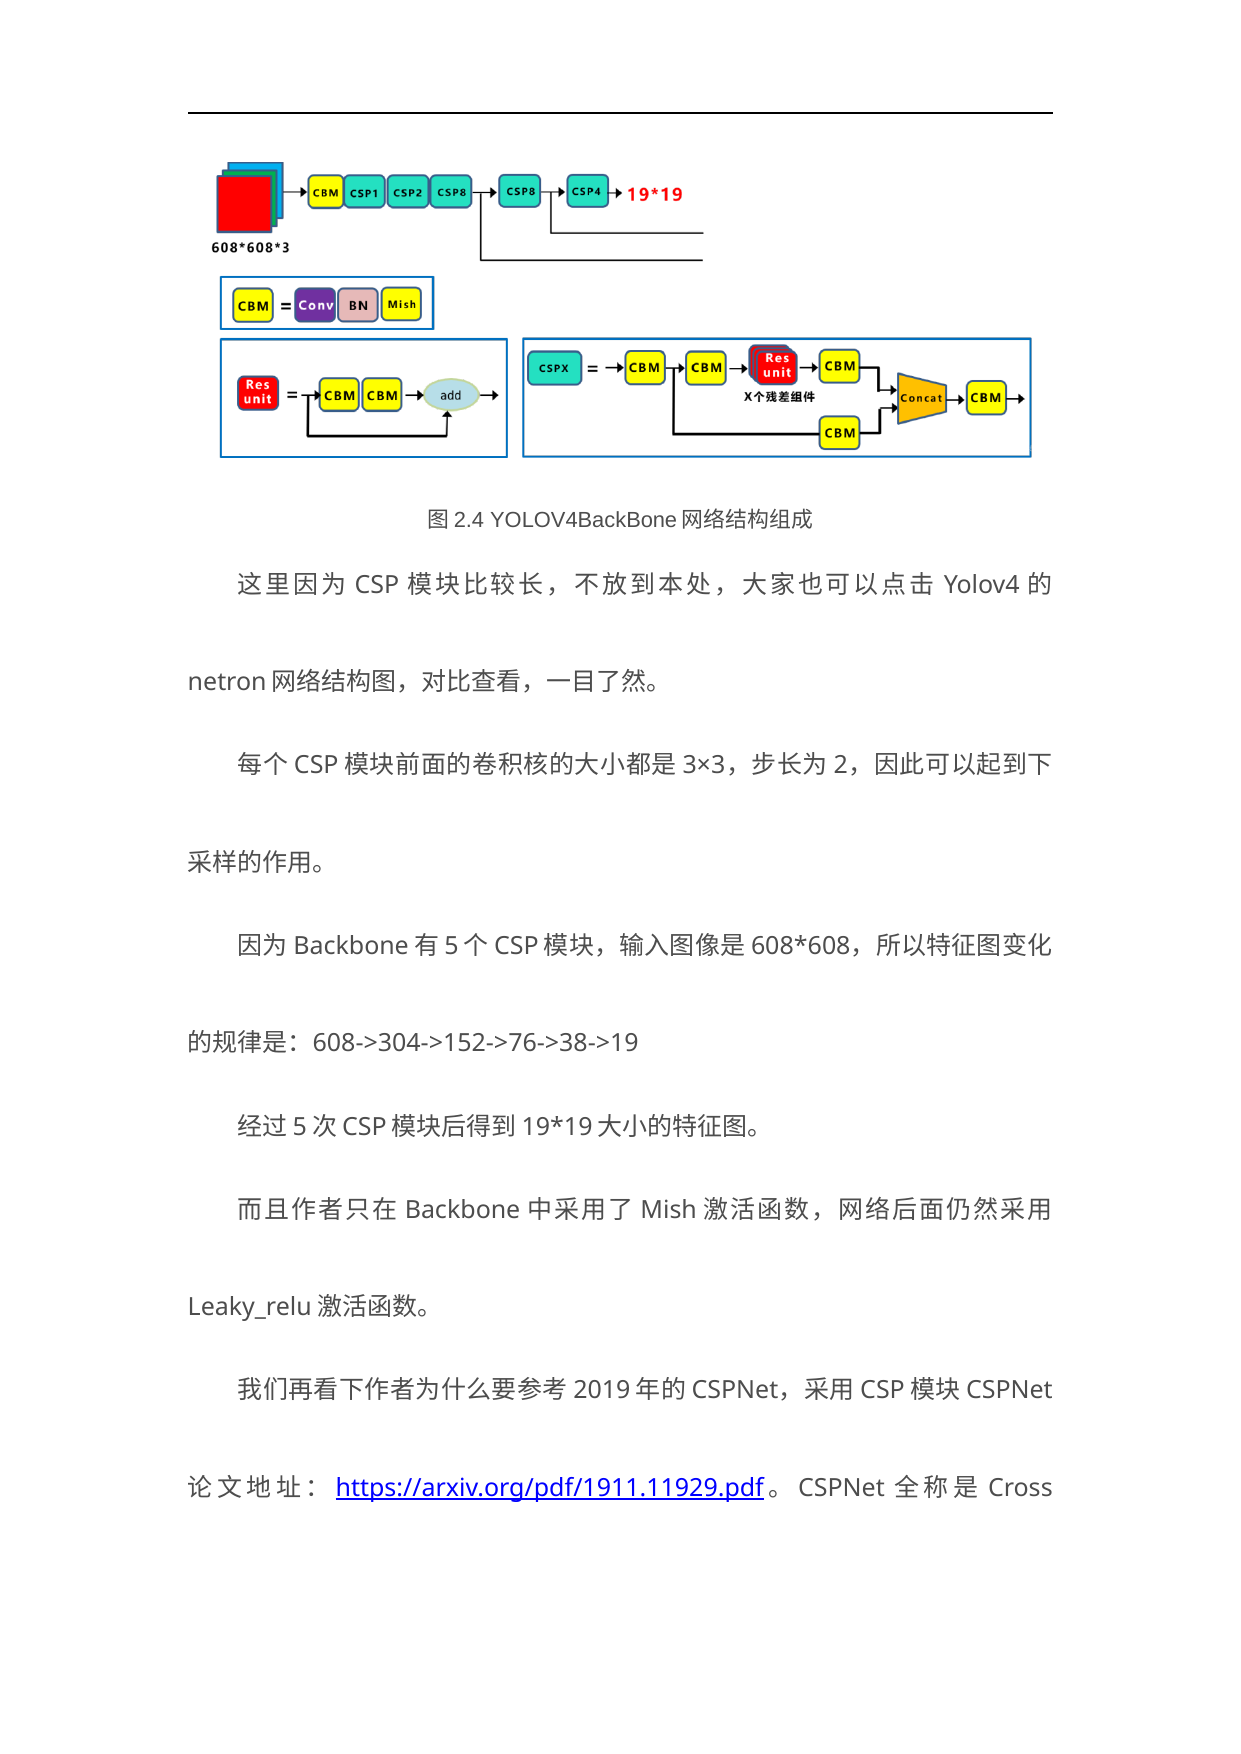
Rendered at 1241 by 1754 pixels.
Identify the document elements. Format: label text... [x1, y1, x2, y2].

text 经过5次CSP模块后得到19*19大小的特征图。 [187, 1092, 1053, 1157]
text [187, 1355, 1053, 1518]
text 图2.4 YOLOV4BackBone网络结构组成 [187, 501, 1053, 534]
picture [187, 162, 1053, 458]
text 因为Backbone有5个CSP模块，输入图像是608*608，所以特征图变化的规律是：608->304->152->76->38->19 [187, 911, 1053, 1073]
text 这里因为CSP模块比较长，不放到本处，大家也可以点击Yolov4的netron网络结构图，对比查看，一目了然。 [187, 550, 1053, 712]
text 每个CSP模块前面的卷积核的大小都是3×3，步长为2，因此可以起到下采样的作用。 [187, 730, 1053, 893]
text 而且作者只在Backbone中采用了Mish激活函数，网络后面仍然采用Leaky_relu激活函数。 [187, 1175, 1053, 1337]
